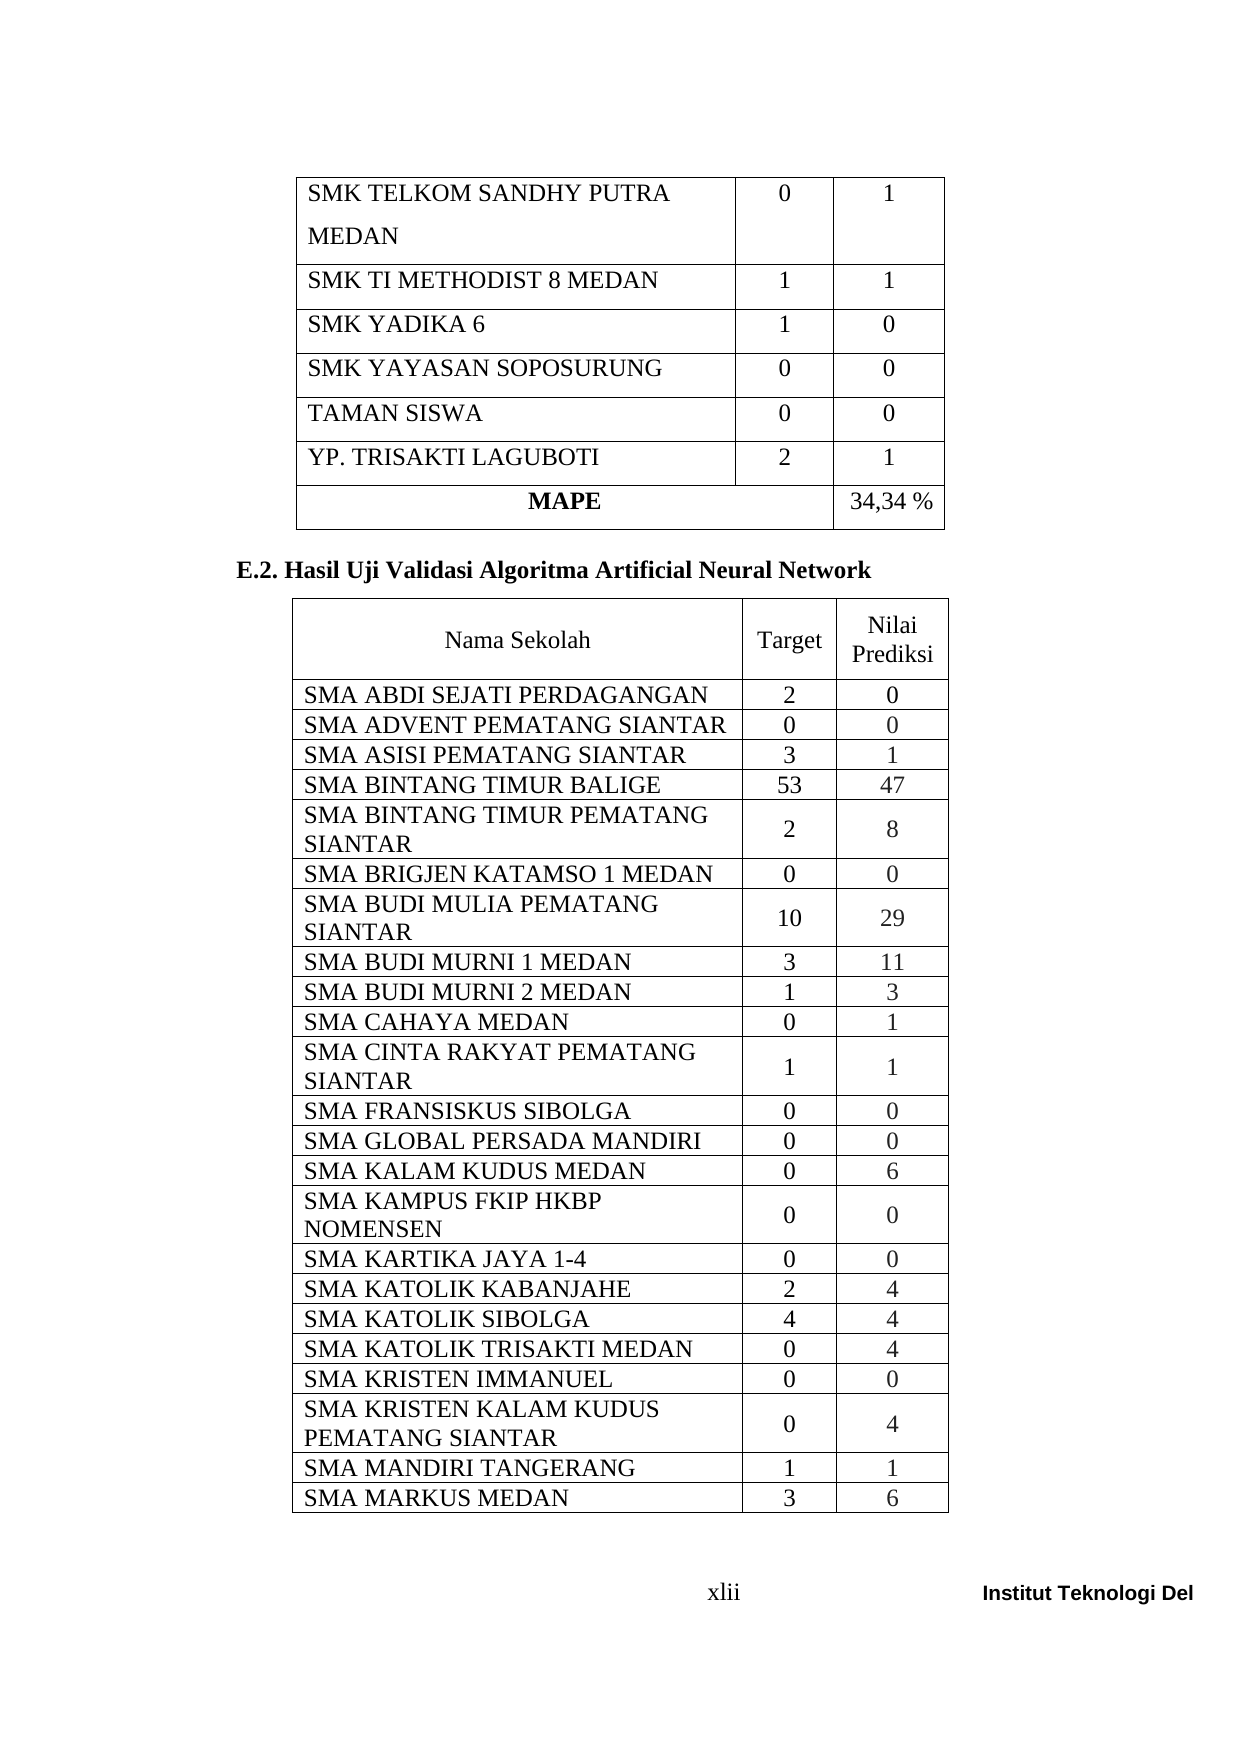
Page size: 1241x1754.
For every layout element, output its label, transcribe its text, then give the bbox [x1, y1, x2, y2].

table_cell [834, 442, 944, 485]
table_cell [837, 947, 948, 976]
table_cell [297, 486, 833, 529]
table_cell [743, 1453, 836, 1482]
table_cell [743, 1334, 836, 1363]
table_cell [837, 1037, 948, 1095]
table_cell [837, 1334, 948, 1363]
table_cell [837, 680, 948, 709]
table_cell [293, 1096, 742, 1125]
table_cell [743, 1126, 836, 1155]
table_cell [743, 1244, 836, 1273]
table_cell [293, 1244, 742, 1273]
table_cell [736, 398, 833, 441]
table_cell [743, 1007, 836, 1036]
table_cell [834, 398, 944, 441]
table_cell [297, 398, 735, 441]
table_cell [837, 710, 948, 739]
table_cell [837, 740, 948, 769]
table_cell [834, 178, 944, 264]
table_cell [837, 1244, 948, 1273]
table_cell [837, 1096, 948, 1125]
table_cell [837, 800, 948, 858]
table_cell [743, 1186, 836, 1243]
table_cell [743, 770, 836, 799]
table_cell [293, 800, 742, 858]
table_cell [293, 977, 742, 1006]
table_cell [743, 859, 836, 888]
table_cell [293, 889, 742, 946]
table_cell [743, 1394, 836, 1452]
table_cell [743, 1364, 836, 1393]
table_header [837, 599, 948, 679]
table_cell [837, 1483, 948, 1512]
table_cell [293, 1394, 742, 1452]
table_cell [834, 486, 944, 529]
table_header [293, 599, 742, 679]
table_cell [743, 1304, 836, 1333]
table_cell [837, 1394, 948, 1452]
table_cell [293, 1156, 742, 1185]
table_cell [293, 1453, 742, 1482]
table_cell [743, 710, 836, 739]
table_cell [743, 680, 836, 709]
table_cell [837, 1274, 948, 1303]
subtitle E.2. Hasil Uji Validasi Algoritma Artificial Neural Network [236, 555, 1004, 583]
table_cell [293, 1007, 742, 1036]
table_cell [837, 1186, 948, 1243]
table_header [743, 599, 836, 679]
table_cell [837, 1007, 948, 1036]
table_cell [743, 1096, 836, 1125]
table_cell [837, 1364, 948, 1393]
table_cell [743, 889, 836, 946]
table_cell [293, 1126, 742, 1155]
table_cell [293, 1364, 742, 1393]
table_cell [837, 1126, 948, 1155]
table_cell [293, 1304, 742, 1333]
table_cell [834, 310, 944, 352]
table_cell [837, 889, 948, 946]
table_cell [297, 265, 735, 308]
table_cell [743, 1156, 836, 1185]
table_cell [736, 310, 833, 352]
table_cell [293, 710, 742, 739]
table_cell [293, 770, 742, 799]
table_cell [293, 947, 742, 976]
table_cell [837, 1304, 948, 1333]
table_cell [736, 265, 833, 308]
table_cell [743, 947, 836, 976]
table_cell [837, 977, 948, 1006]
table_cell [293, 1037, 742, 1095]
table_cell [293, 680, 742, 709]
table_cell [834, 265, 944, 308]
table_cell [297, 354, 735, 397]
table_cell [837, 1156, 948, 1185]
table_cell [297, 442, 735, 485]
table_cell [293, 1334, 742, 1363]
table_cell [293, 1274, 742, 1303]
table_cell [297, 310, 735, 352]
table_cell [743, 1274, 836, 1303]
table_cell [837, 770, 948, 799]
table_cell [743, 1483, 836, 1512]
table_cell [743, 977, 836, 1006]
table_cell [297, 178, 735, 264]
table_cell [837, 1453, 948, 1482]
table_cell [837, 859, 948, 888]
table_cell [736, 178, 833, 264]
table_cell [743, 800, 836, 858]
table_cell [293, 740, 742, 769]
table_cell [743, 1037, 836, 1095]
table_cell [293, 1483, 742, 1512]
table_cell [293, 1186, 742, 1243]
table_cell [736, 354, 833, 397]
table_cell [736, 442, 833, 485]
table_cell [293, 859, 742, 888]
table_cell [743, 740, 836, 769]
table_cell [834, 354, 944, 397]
